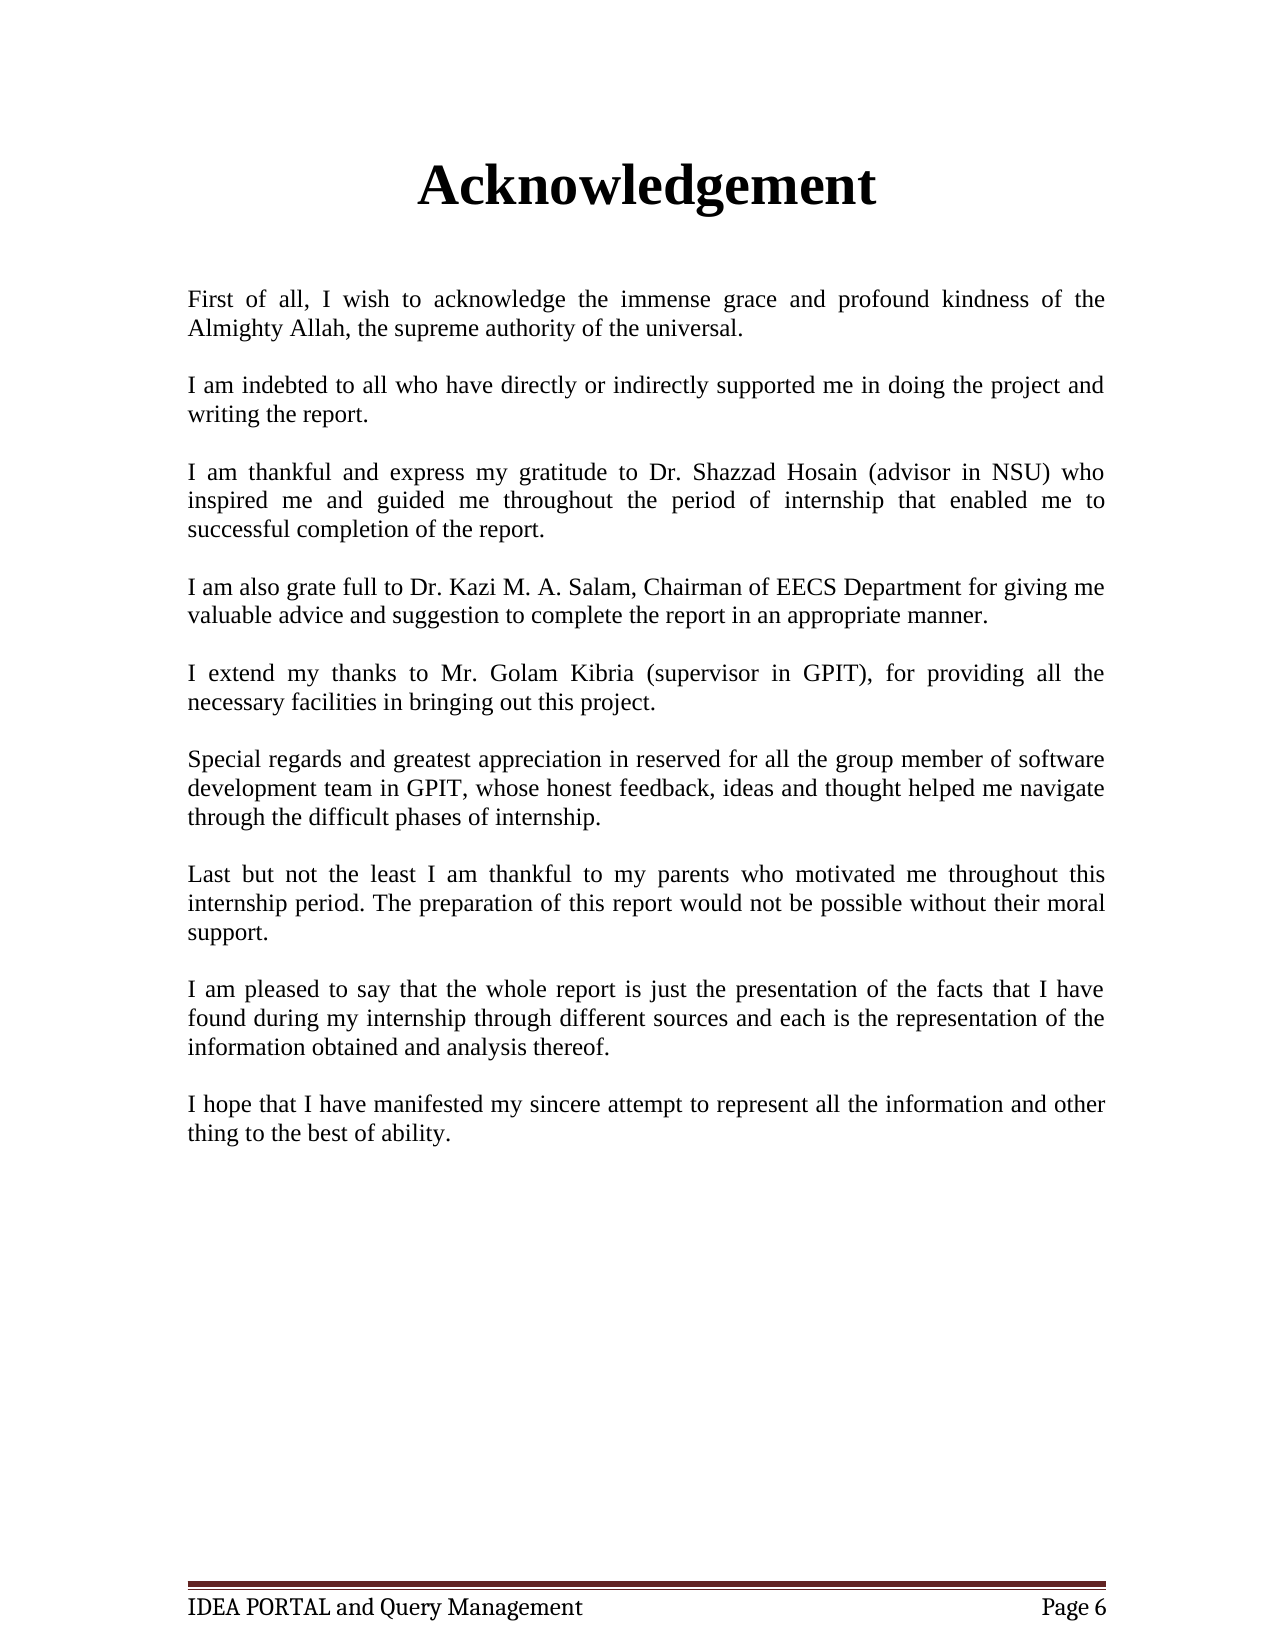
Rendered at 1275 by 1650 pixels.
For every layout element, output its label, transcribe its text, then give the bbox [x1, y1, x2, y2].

text I am pleased to say that the whole report is just the presentation of the facts that I have found during my internship through different sources and each is the representation of the information obtained and analysis thereof. [187, 974, 1106, 1060]
text First of all, I wish to acknowledge the immense grace and profound kindness of the Almighty Allah, the supreme authority of the universal. [187, 284, 1106, 342]
text I hope that I have manifested my sincere attempt to represent all the information and other thing to the best of ability. [187, 1089, 1106, 1147]
text Last but not the least I am thankful to my parents who motivated me throughout this internship period. The preparation of this report would not be possible without their moral support. [187, 859, 1106, 945]
text Special regards and greatest appreciation in reserved for all the group member of software development team in GPIT, whose honest feedback, ideas and thought helped me navigate through the difficult phases of internship. [187, 744, 1106, 830]
text I extend my thanks to Mr. Golam Kibria (supervisor in GPIT), for providing all the necessary facilities in bringing out this project. [187, 658, 1106, 715]
text I am also grate full to Dr. Kazi M. A. Salam, Chairman of EECS Department for giving me valuable advice and suggestion to complete the report in an appropriate manner. [187, 572, 1106, 629]
text I am indebted to all who have directly or indirectly supported me in doing the project and writing the report. [187, 370, 1106, 428]
text Acknowledgement [187, 150, 1106, 217]
text I am thankful and express my gratitude to Dr. Shazzad Hosain (advisor in NSU) who inspired me and guided me throughout the period of internship that enabled me to successful completion of the report. [187, 457, 1106, 543]
